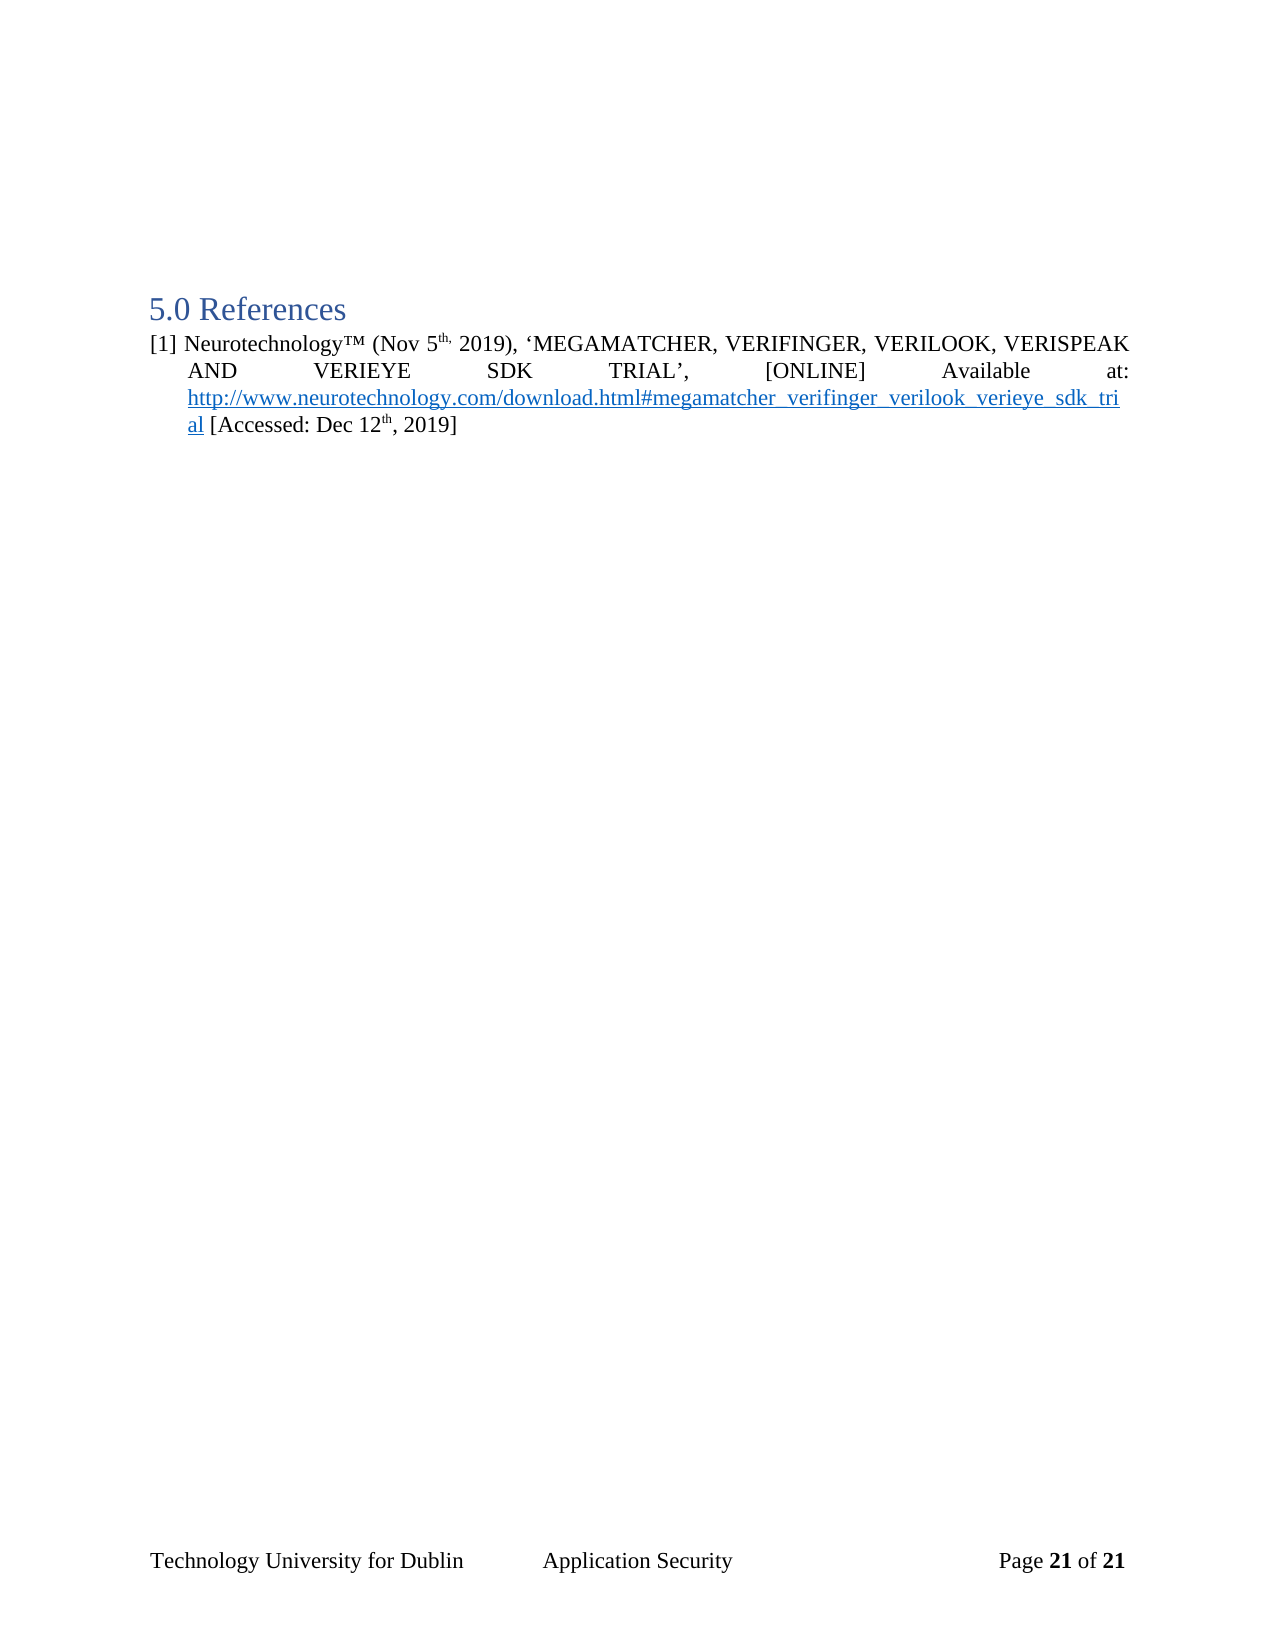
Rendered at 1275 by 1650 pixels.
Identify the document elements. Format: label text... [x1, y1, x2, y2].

list Neurotechnology™ (Nov 5th, 2019), ‘MEGAMATCHER, VERIFINGER, VERILOOK, VERISPEAK AND VERIEYE SDK TRIAL’, [ONLINE] Available at: http://www.neurotechnology.com/download.html#megamatcher_verifinger_verilook_verieye_sdk_trial [Accessed: Dec 12th, 2019] [150, 330, 1130, 438]
subtitle 5.0 References [148, 289, 1130, 327]
